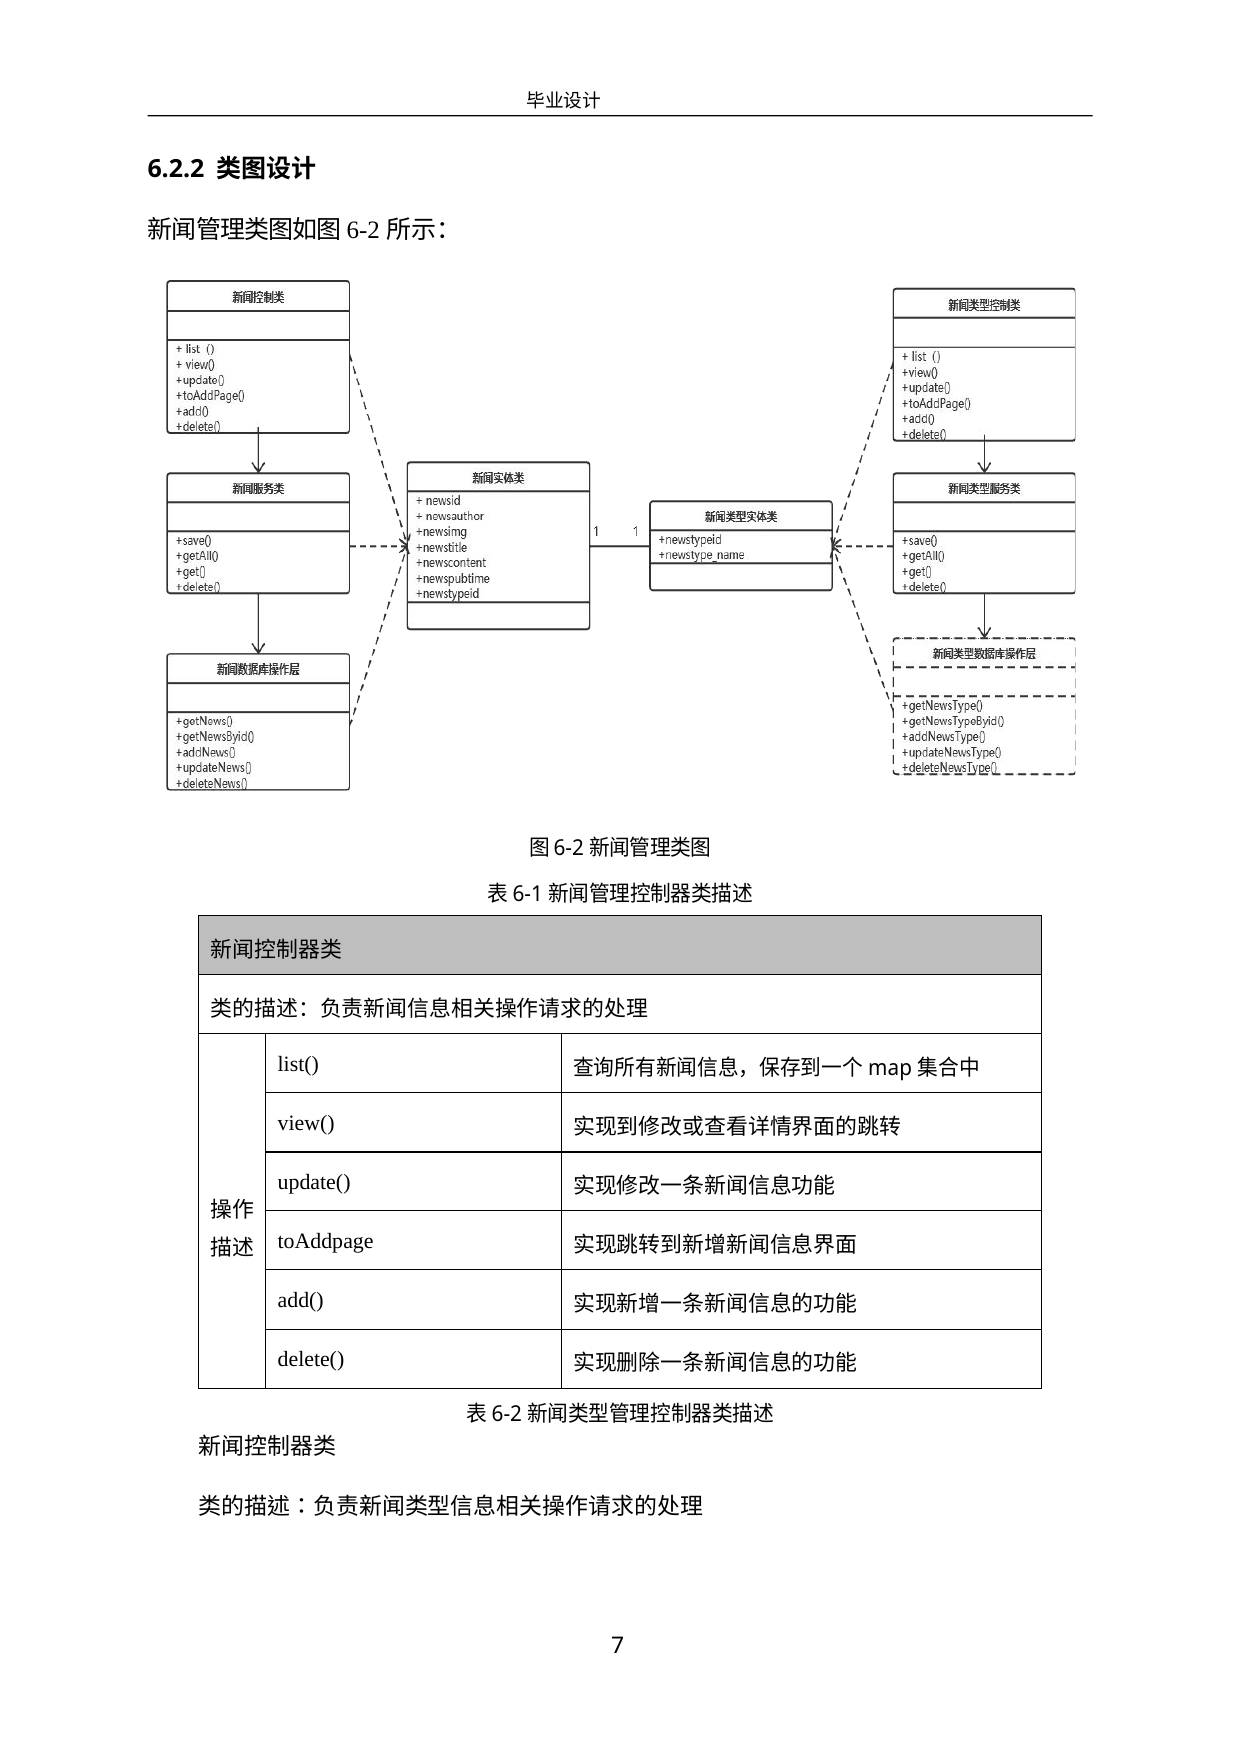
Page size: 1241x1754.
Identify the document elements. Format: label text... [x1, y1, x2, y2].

subtitle 类图设计 [147, 148, 1146, 185]
table_cell 实现删除一条新闻信息的功能 [562, 1330, 1041, 1387]
table_cell 实现新增一条新闻信息的功能 [562, 1270, 1041, 1328]
table_cell 实现到修改或查看详情界面的跳转 [562, 1093, 1041, 1151]
table_header 新闻控制器类 [199, 916, 1041, 974]
text 表 6-2 新闻类型管理控制器类描述 [135, 1396, 1105, 1427]
table_cell delete() [266, 1330, 561, 1387]
table_cell 实现跳转到新增新闻信息界面 [562, 1211, 1041, 1269]
picture [166, 280, 1076, 791]
table_cell update() [266, 1153, 561, 1210]
table_cell add() [266, 1270, 561, 1328]
text 图 6-2 新闻管理类图 [135, 829, 1105, 861]
text 新闻管理类图如图 6-2 所示： [147, 209, 1146, 245]
table_cell 实现修改一条新闻信息功能 [562, 1153, 1041, 1210]
table_cell 类的描述：负责新闻信息相关操作请求的处理 [199, 975, 1041, 1033]
table_cell list() [266, 1034, 561, 1092]
table_cell 查询所有新闻信息，保存到一个 map 集合中 [562, 1034, 1041, 1092]
text 表 6-1 新闻管理控制器类描述 [135, 876, 1105, 908]
table_cell toAddpage [266, 1211, 561, 1269]
table_cell view() [266, 1093, 561, 1151]
table_cell 操作描述 [199, 1034, 265, 1387]
